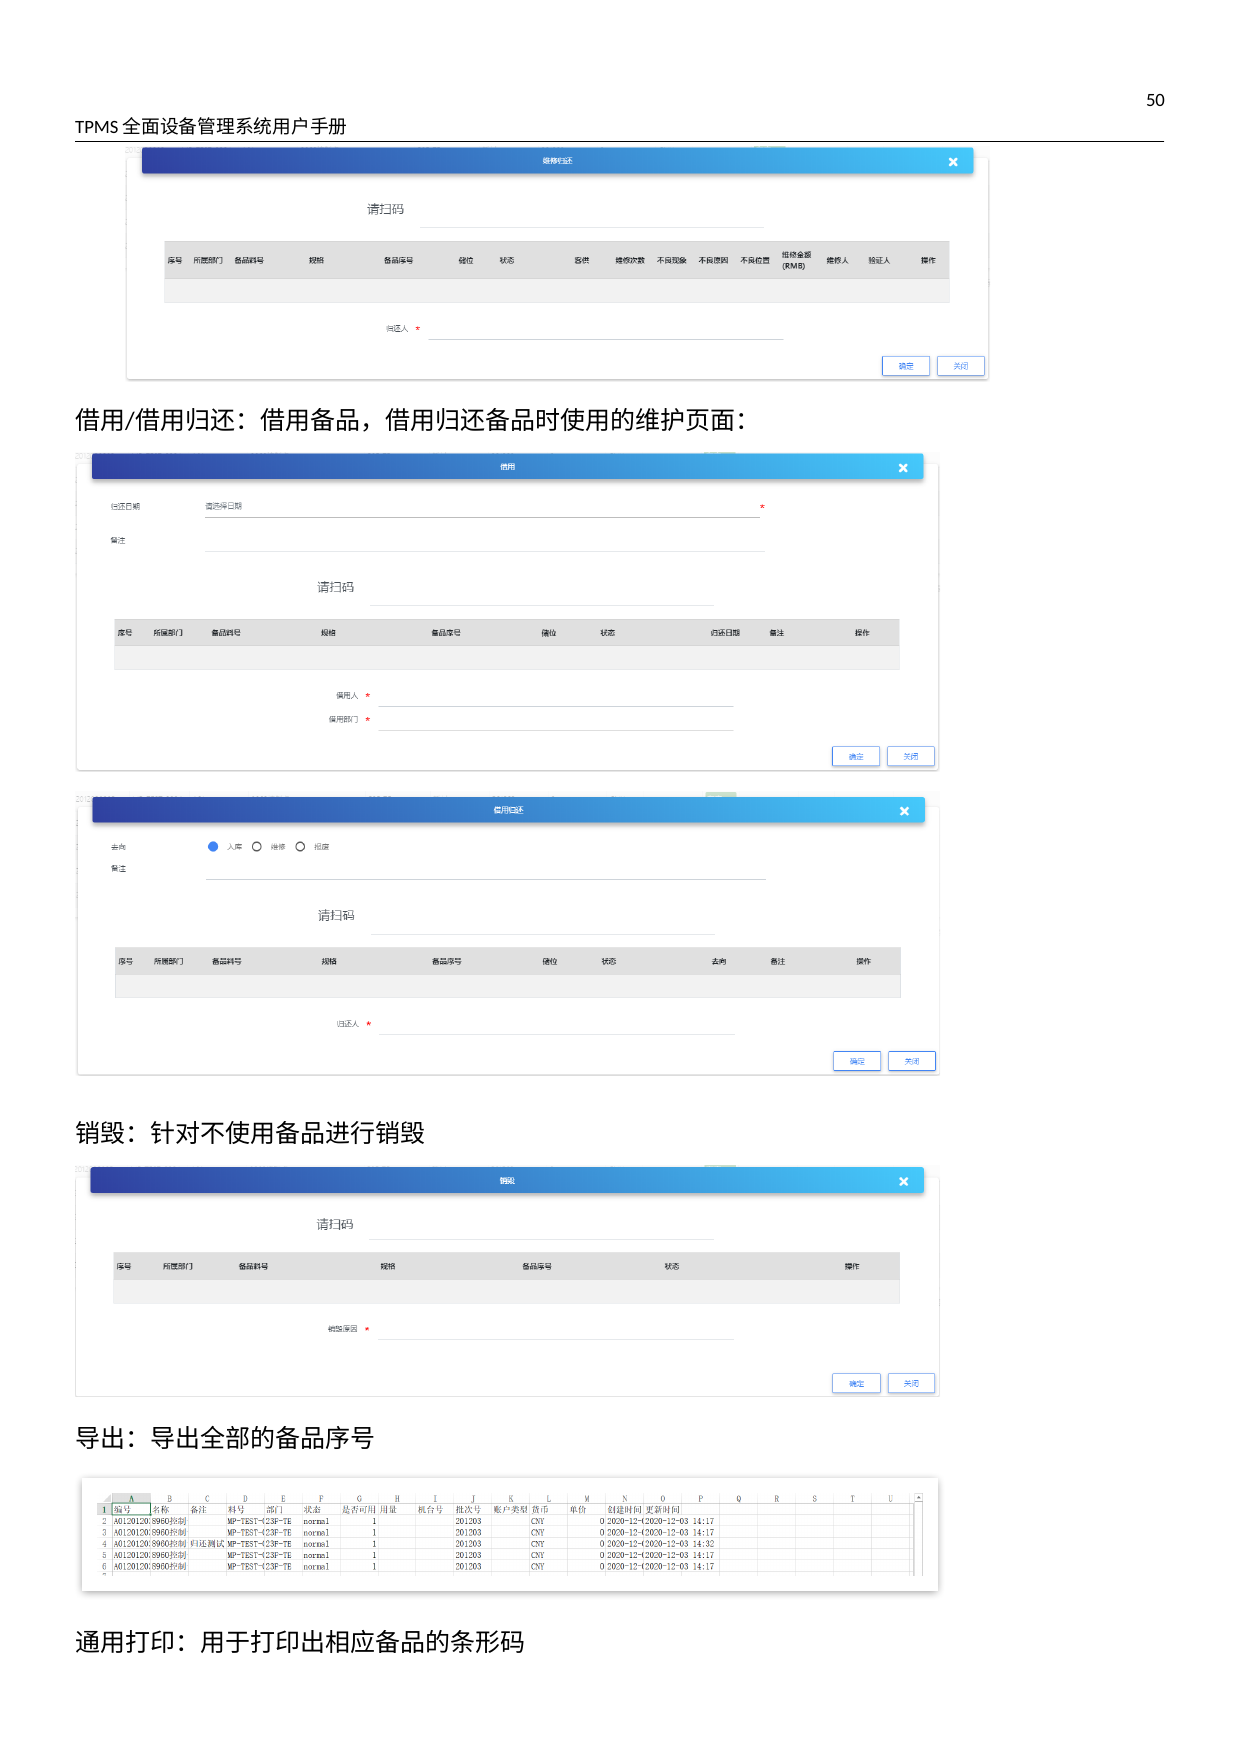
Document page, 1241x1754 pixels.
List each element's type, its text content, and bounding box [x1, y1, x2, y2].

text 销毁：针对不使用备品进行销毁 [75, 1097, 1164, 1165]
picture [75, 791, 941, 1076]
text 通用打印：用于打印出相应备品的条形码 [75, 1607, 1164, 1675]
picture [97, 1493, 923, 1576]
text 导出：导出全部的备品序号 [75, 1403, 1164, 1471]
text 借用/借用归还：借用备品，借用归还备品时使用的维护页面： [75, 384, 1164, 452]
picture [75, 452, 941, 772]
picture [125, 146, 991, 382]
picture [75, 1165, 941, 1397]
